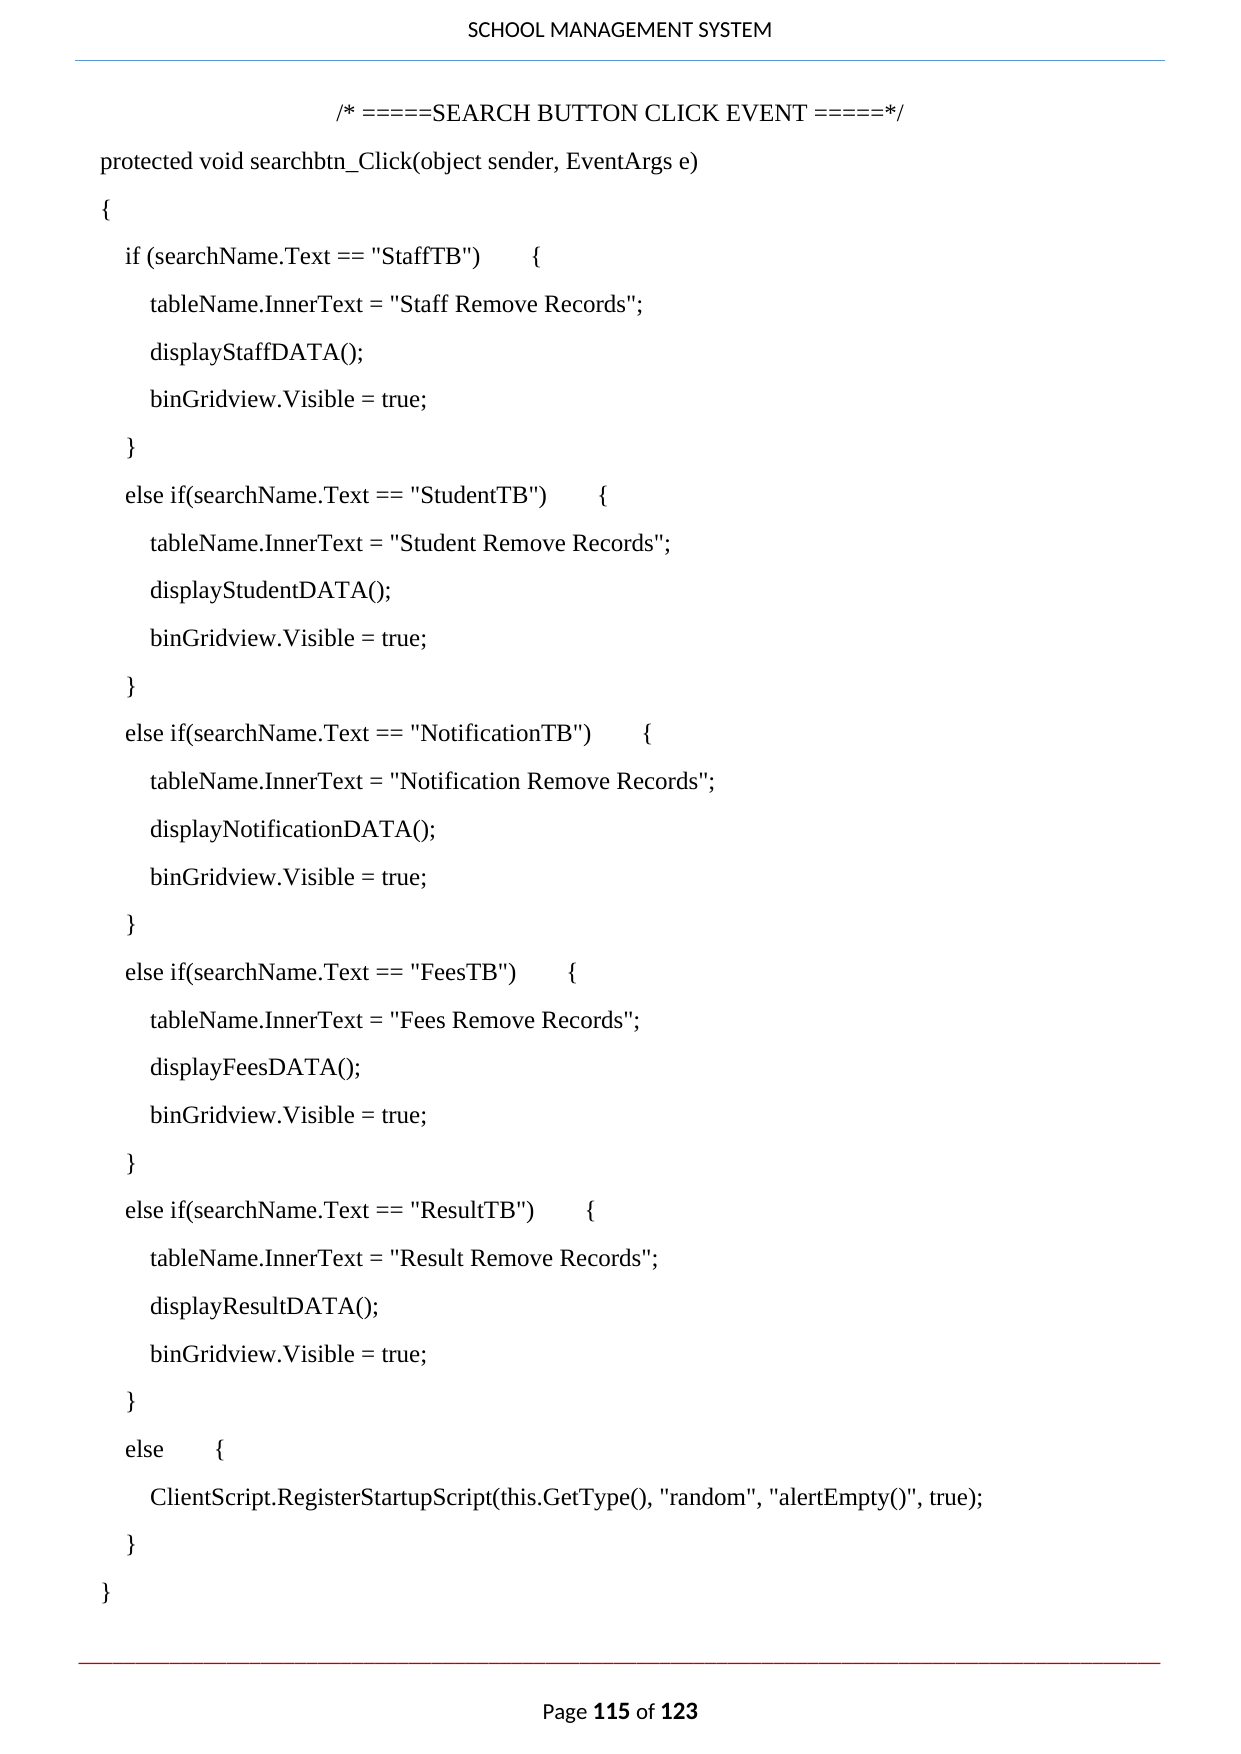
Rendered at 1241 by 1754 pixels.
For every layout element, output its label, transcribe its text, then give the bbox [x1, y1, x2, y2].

text displayNotificationDATA(); [75, 814, 1165, 843]
text tableName.InnerText = "Staff Remove Records"; [75, 289, 1165, 318]
text /* =====SEARCH BUTTON CLICK EVENT =====*/ [75, 98, 1165, 127]
text ClientScript.RegisterStartupScript(this.GetType(), "random", "alertEmpty()", true); [75, 1482, 1165, 1511]
text displayStudentDATA(); [75, 575, 1165, 604]
text if (searchName.Text == "StaffTB") { [75, 241, 1165, 270]
text displayResultDATA(); [75, 1291, 1165, 1320]
text } [75, 432, 1165, 461]
text } [75, 909, 1165, 938]
text { [75, 194, 1165, 222]
text } [75, 1386, 1165, 1415]
text displayFeesDATA(); [75, 1052, 1165, 1081]
text binGridview.Visible = true; [75, 1100, 1165, 1129]
text protected void searchbtn_Click(object sender, EventArgs e) [75, 146, 1165, 175]
text } [75, 1529, 1165, 1558]
text binGridview.Visible = true; [75, 384, 1165, 413]
text else if(searchName.Text == "NotificationTB") { [75, 718, 1165, 747]
text else if(searchName.Text == "StudentTB") { [75, 480, 1165, 509]
text displayStaffDATA(); [75, 337, 1165, 366]
text } [75, 1148, 1165, 1177]
text binGridview.Visible = true; [75, 1339, 1165, 1367]
text tableName.InnerText = "Student Remove Records"; [75, 528, 1165, 556]
text else { [75, 1434, 1165, 1463]
text tableName.InnerText = "Result Remove Records"; [75, 1243, 1165, 1272]
text else if(searchName.Text == "ResultTB") { [75, 1196, 1165, 1224]
text } [75, 1577, 1165, 1606]
text } [75, 671, 1165, 699]
text tableName.InnerText = "Notification Remove Records"; [75, 766, 1165, 795]
text else if(searchName.Text == "FeesTB") { [75, 957, 1165, 986]
text tableName.InnerText = "Fees Remove Records"; [75, 1005, 1165, 1033]
text binGridview.Visible = true; [75, 862, 1165, 890]
text binGridview.Visible = true; [75, 623, 1165, 652]
